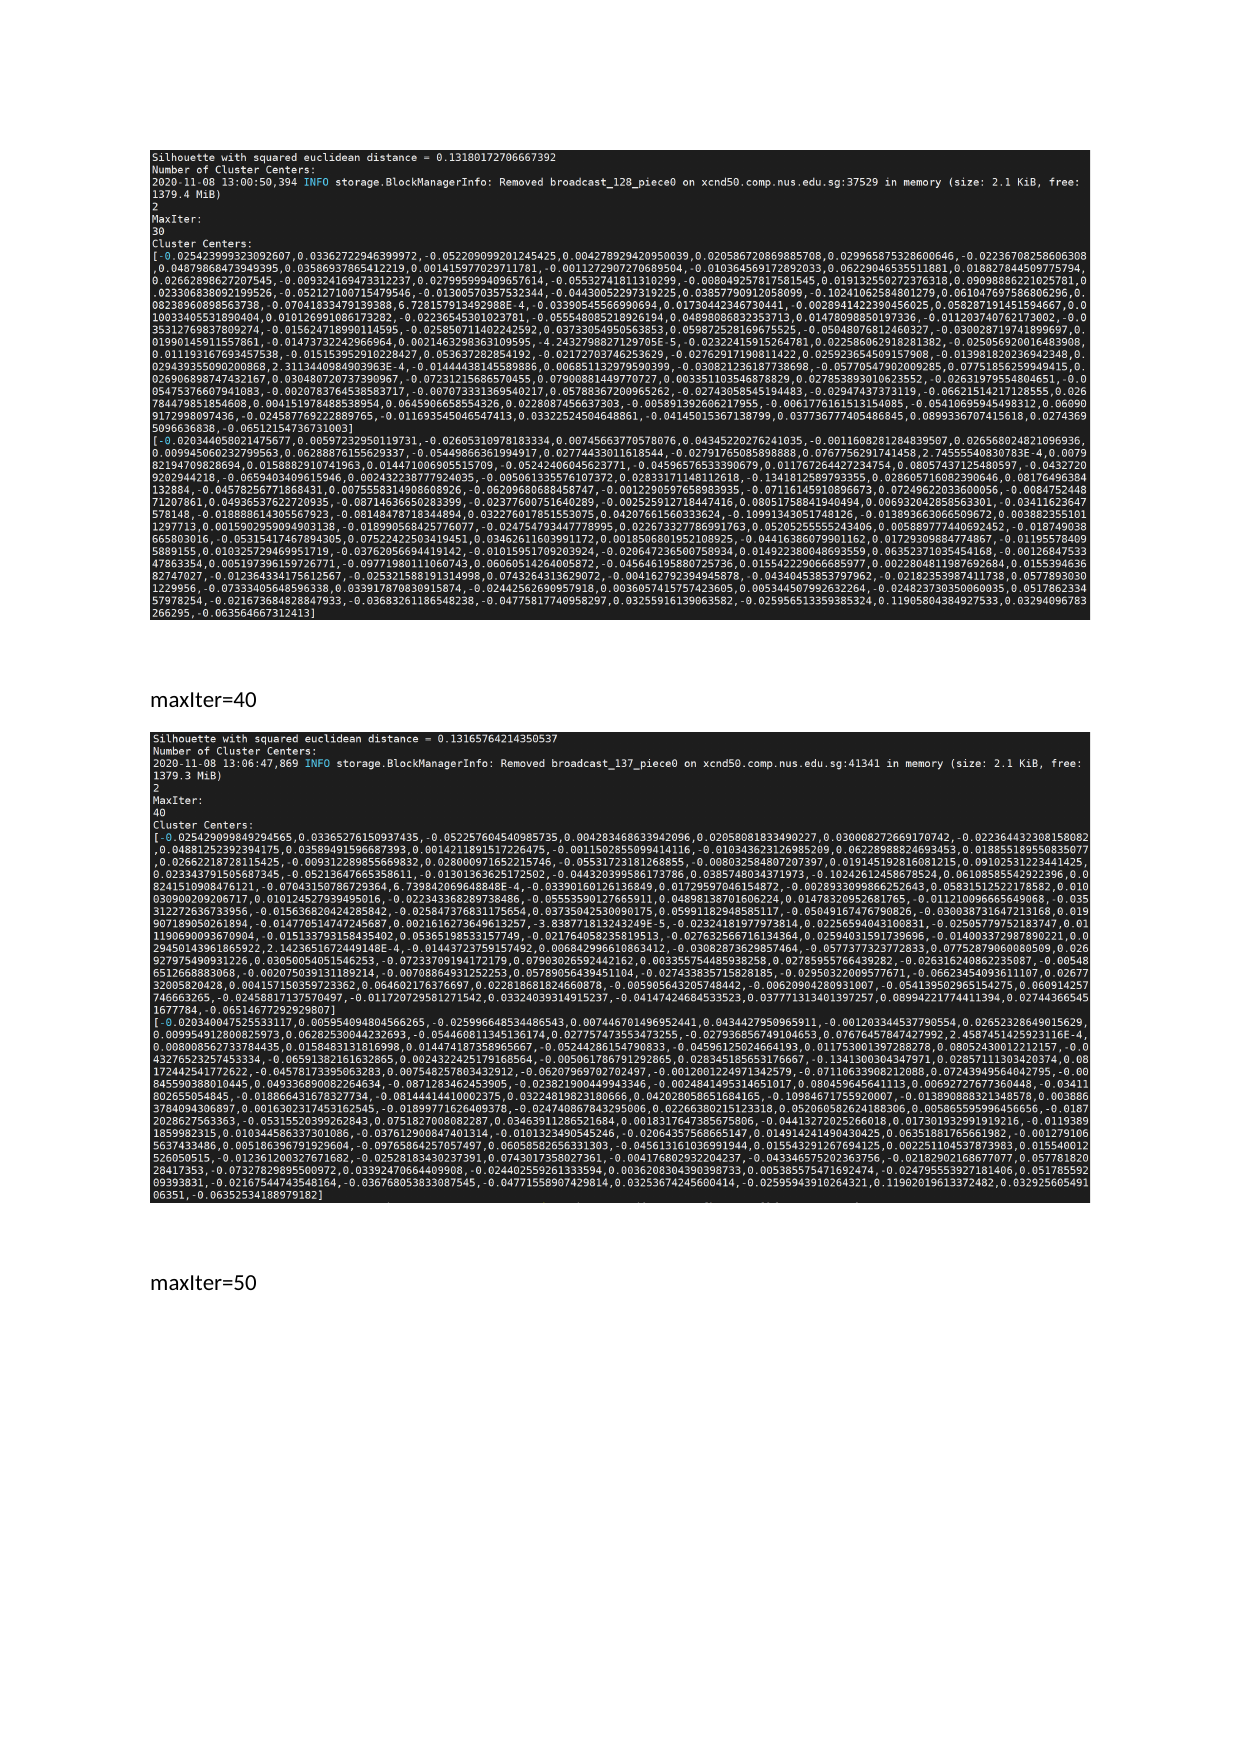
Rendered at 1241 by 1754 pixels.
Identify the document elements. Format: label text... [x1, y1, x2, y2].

text maxIter=40 [150, 685, 1090, 713]
picture [150, 732, 1091, 1203]
picture [150, 150, 1091, 620]
text maxIter=50 [150, 1268, 1090, 1296]
